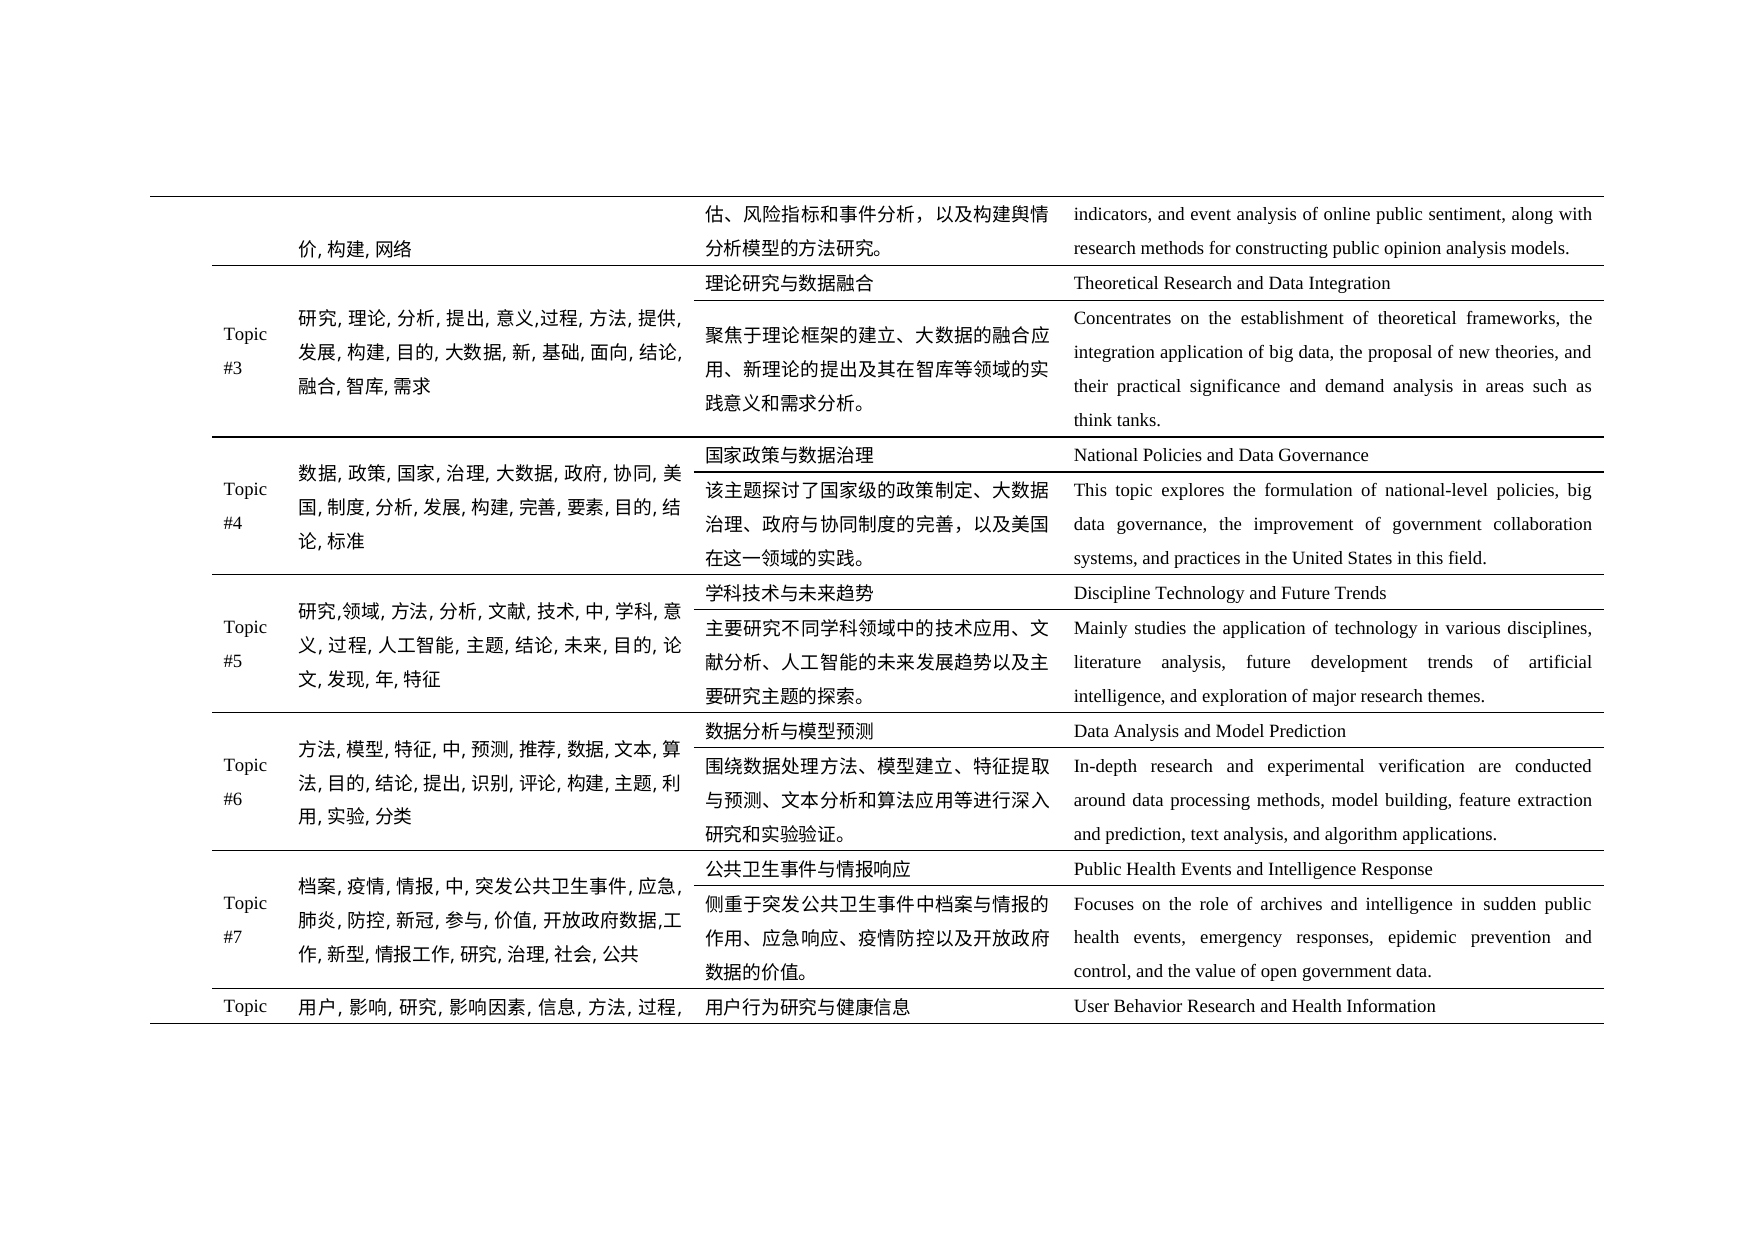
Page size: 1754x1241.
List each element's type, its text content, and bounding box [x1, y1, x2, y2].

table_cell Topic #7 [212, 851, 287, 988]
table_cell Discipline Technology and Future Trends [1062, 575, 1604, 609]
table_cell 公共卫生事件与情报响应 [694, 851, 1062, 885]
table_cell 数据, 政策, 国家, 治理, 大数据, 政府, 协同, 美国, 制度, 分析, 发展, 构建, 完善, 要素, 目的, 结论, 标准 [288, 438, 694, 574]
table_cell 档案, 疫情, 情报, 中, 突发公共卫生事件, 应急, 肺炎, 防控, 新冠, 参与, 价值, 开放政府数据,工作, 新型, 情报工作, 研究, 治理, 社会, 公共 [288, 851, 694, 988]
table_cell 侧重于突发公共卫生事件中档案与情报的作用、应急响应、疫情防控以及开放政府数据的价值。 [694, 886, 1062, 988]
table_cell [1062, 197, 1604, 264]
table_cell 研究,领域, 方法, 分析, 文献, 技术, 中, 学科, 意义, 过程, 人工智能, 主题, 结论, 未来, 目的, 论文, 发现, 年, 特征 [288, 575, 694, 712]
table_cell National Policies and Data Governance [1062, 438, 1604, 471]
table_cell In-depth research and experimental verification are conducted around data processing methods, model building, feature extraction and prediction, text analysis, and algorithm applications. [1062, 748, 1604, 850]
table_cell Topic #5 [212, 575, 287, 712]
table_cell Theoretical Research and Data Integration [1062, 266, 1604, 299]
table_cell 学科技术与未来趋势 [694, 575, 1062, 609]
table_cell 围绕数据处理方法、模型建立、特征提取与预测、文本分析和算法应用等进行深入研究和实验验证。 [694, 748, 1062, 850]
table_cell Topic #3 [212, 266, 287, 436]
table_cell Concentrates on the establishment of theoretical frameworks, the integration application of big data, the proposal of new theories, and their practical significance and demand analysis in areas such as think tanks. [1062, 301, 1604, 436]
table_cell Topic #8 [212, 989, 287, 1023]
table_cell This topic explores the formulation of national-level policies, big data governance, the improvement of government collaboration systems, and practices in the United States in this field. [1062, 473, 1604, 574]
table_cell 聚焦于理论框架的建立、大数据的融合应用、新理论的提出及其在智库等领域的实践意义和需求分析。 [694, 301, 1062, 436]
table_cell User Behavior Research and Health Information [1062, 989, 1604, 1023]
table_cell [694, 197, 1062, 264]
table_cell Data Analysis and Model Prediction [1062, 713, 1604, 747]
table_cell Public Health Events and Intelligence Response [1062, 851, 1604, 885]
table_cell 该主题探讨了国家级的政策制定、大数据治理、政府与协同制度的完善，以及美国在这一领域的实践。 [694, 473, 1062, 574]
table_cell Mainly studies the application of technology in various disciplines, literature analysis, future development trends of artificial intelligence, and exploration of major research themes. [1062, 610, 1604, 712]
table_cell 方法, 模型, 特征, 中, 预测, 推荐, 数据, 文本, 算法, 目的, 结论, 提出, 识别, 评论, 构建, 主题, 利用, 实验, 分类 [288, 713, 694, 850]
table_cell 用户行为研究与健康信息 [694, 989, 1062, 1023]
table_cell Topic #6 [212, 713, 287, 850]
table_cell 国家政策与数据治理 [694, 438, 1062, 471]
table_cell Topic #4 [212, 438, 287, 574]
table_cell 主要研究不同学科领域中的技术应用、文献分析、人工智能的未来发展趋势以及主要研究主题的探索。 [694, 610, 1062, 712]
table_cell Focuses on the role of archives and intelligence in sudden public health events, emergency responses, epidemic prevention and control, and the value of open government data. [1062, 886, 1604, 988]
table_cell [288, 989, 694, 1023]
table_cell 研究, 理论, 分析, 提出, 意义,过程, 方法, 提供, 发展, 构建, 目的, 大数据, 新, 基础, 面向, 结论, 融合, 智库, 需求 [288, 266, 694, 436]
table_cell 数据分析与模型预测 [694, 713, 1062, 747]
table_cell 理论研究与数据融合 [694, 266, 1062, 299]
